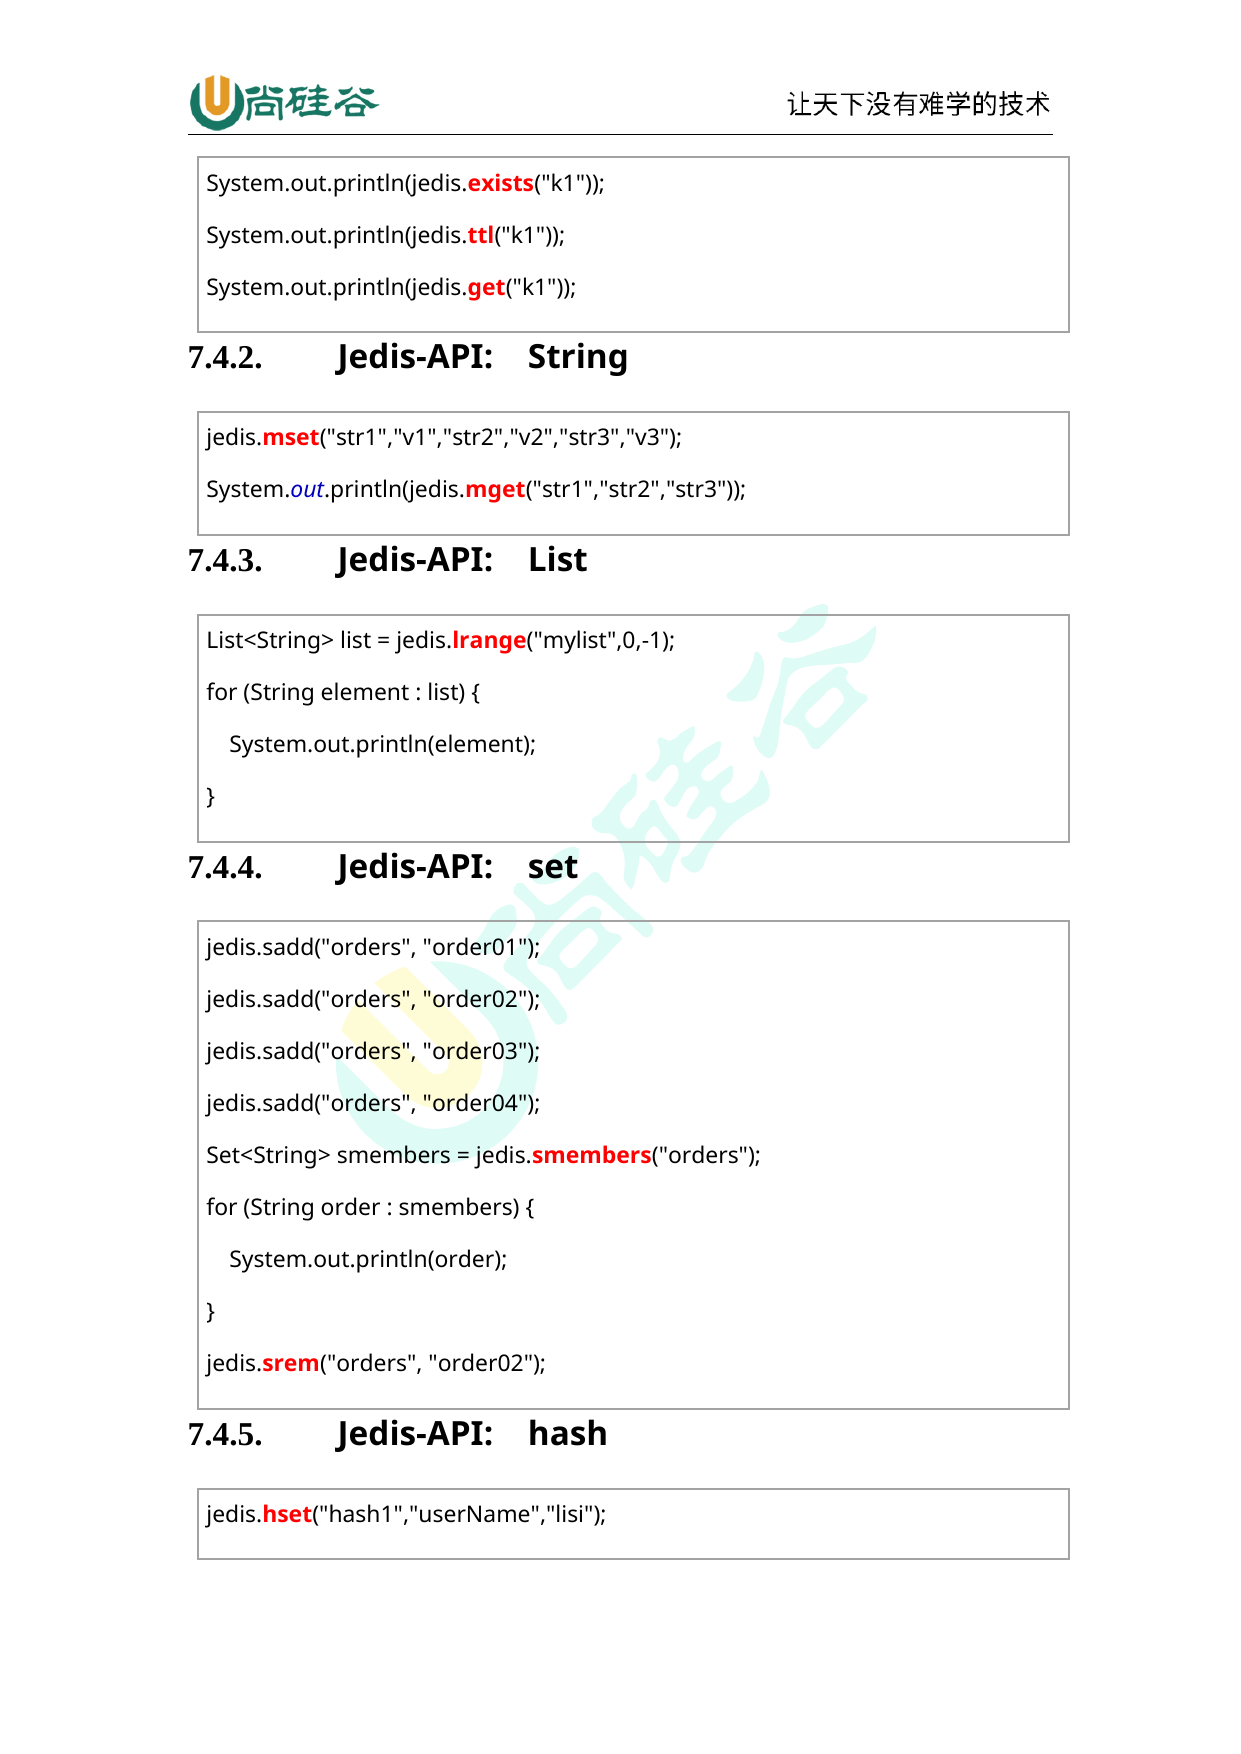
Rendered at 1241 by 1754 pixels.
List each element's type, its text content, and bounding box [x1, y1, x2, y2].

table_header jedis.mset("str1","v1","str2","v2","str3","v3"); System.out.println(jedis.mget("str1","str2","str3")); [199, 413, 1068, 534]
list Jedis-API: hash [187, 1410, 1053, 1455]
table_header List<String> list = jedis.lrange("mylist",0,-1); for (String element : list) { System.out.println(element); } [199, 616, 1068, 841]
list Jedis-API: String [187, 333, 1053, 379]
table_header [199, 158, 1068, 331]
list Jedis-API: List [187, 536, 1053, 581]
picture [187, 73, 1053, 132]
list Jedis-API: set [187, 843, 1053, 888]
table_header jedis.sadd("orders", "order01"); jedis.sadd("orders", "order02"); jedis.sadd("orders", "order03"); jedis.sadd("orders", "order04"); Set<String> smembers = jedis.smembers("orders"); for (String order : smembers) { System.out.println(order); } jedis.srem("orders", "order02"); [199, 922, 1068, 1408]
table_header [199, 1490, 1068, 1558]
